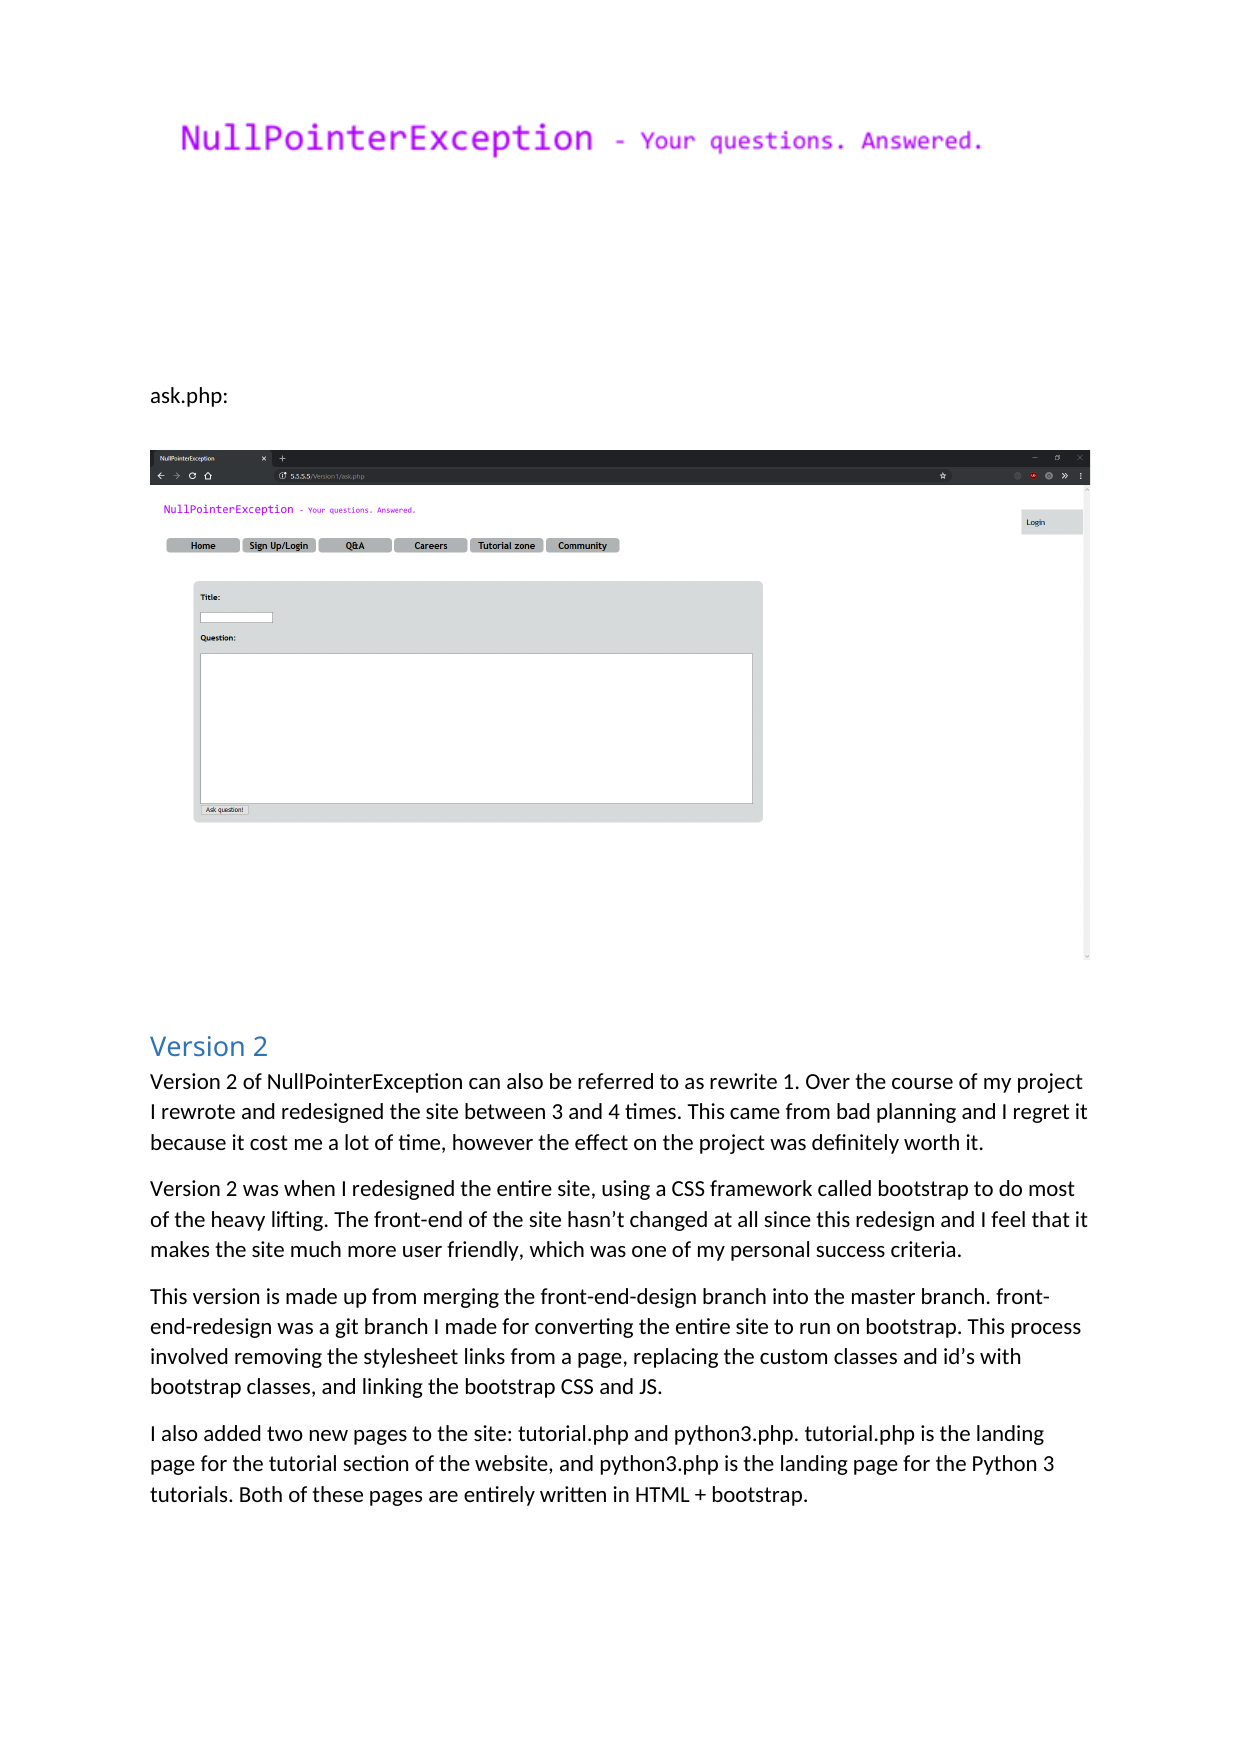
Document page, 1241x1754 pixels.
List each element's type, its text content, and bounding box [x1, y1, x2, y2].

text Version 2 of NullPointerException can also be referred to as rewrite 1. Over the course of my project I rewrote and redesigned the site between 3 and 4 times. This came from bad planning and I regret it because it cost me a lot of time, however the effect on the project was definitely worth it. [150, 1067, 1090, 1156]
subtitle Version 2 [150, 1027, 1090, 1064]
text ask.php: [150, 381, 1090, 409]
picture [150, 73, 1091, 194]
text Version 2 was when I redesigned the entire site, using a CSS framework called bootstrap to do most of the heavy lifting. The front-end of the site hasn’t changed at all since this redesign and I feel that it makes the site much more user friendly, which was one of my personal success criteria. [150, 1174, 1090, 1263]
text I also added two new pages to the site: tutorial.php and python3.php. tutorial.php is the landing page for the tutorial section of the website, and python3.php is the landing page for the Python 3 tutorials. Both of these pages are entirely written in HTML + bootstrap. [150, 1419, 1090, 1508]
picture [150, 450, 1091, 960]
text This version is made up from merging the front-end-design branch into the master branch. front-end-redesign was a git branch I made for converting the entire site to run on bootstrap. This process involved removing the stylesheet links from a page, replacing the custom classes and id’s with bootstrap classes, and linking the bootstrap CSS and JS. [150, 1282, 1090, 1400]
